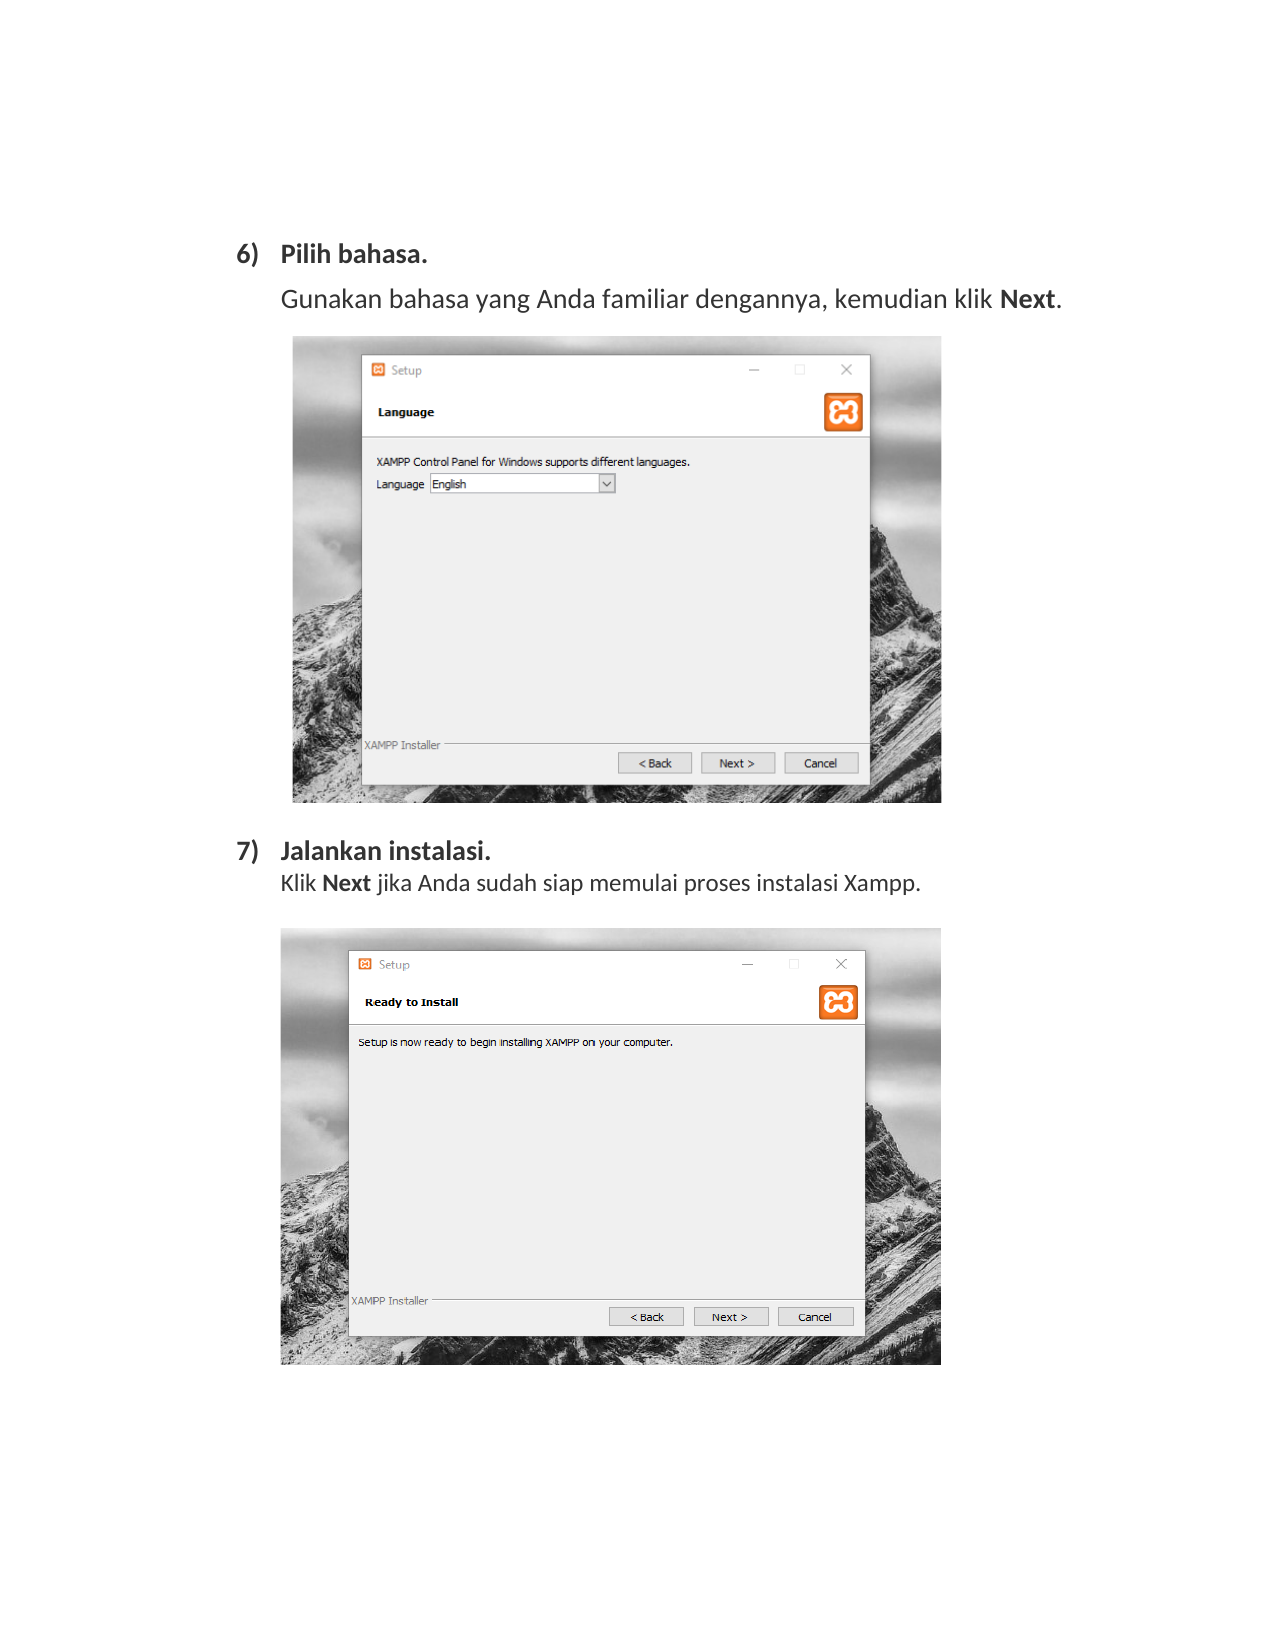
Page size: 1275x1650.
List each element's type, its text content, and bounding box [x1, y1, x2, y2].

list Jalankan instalasi. [236, 833, 1098, 867]
picture [292, 336, 942, 803]
list Klik Next jika Anda sudah siap memulai proses instalasi Xampp. [281, 867, 1098, 898]
text Gunakan bahasa yang Anda familiar dengannya, kemudian klik Next. [236, 281, 1098, 315]
list Pilih bahasa. [236, 236, 1098, 271]
picture [280, 928, 941, 1365]
